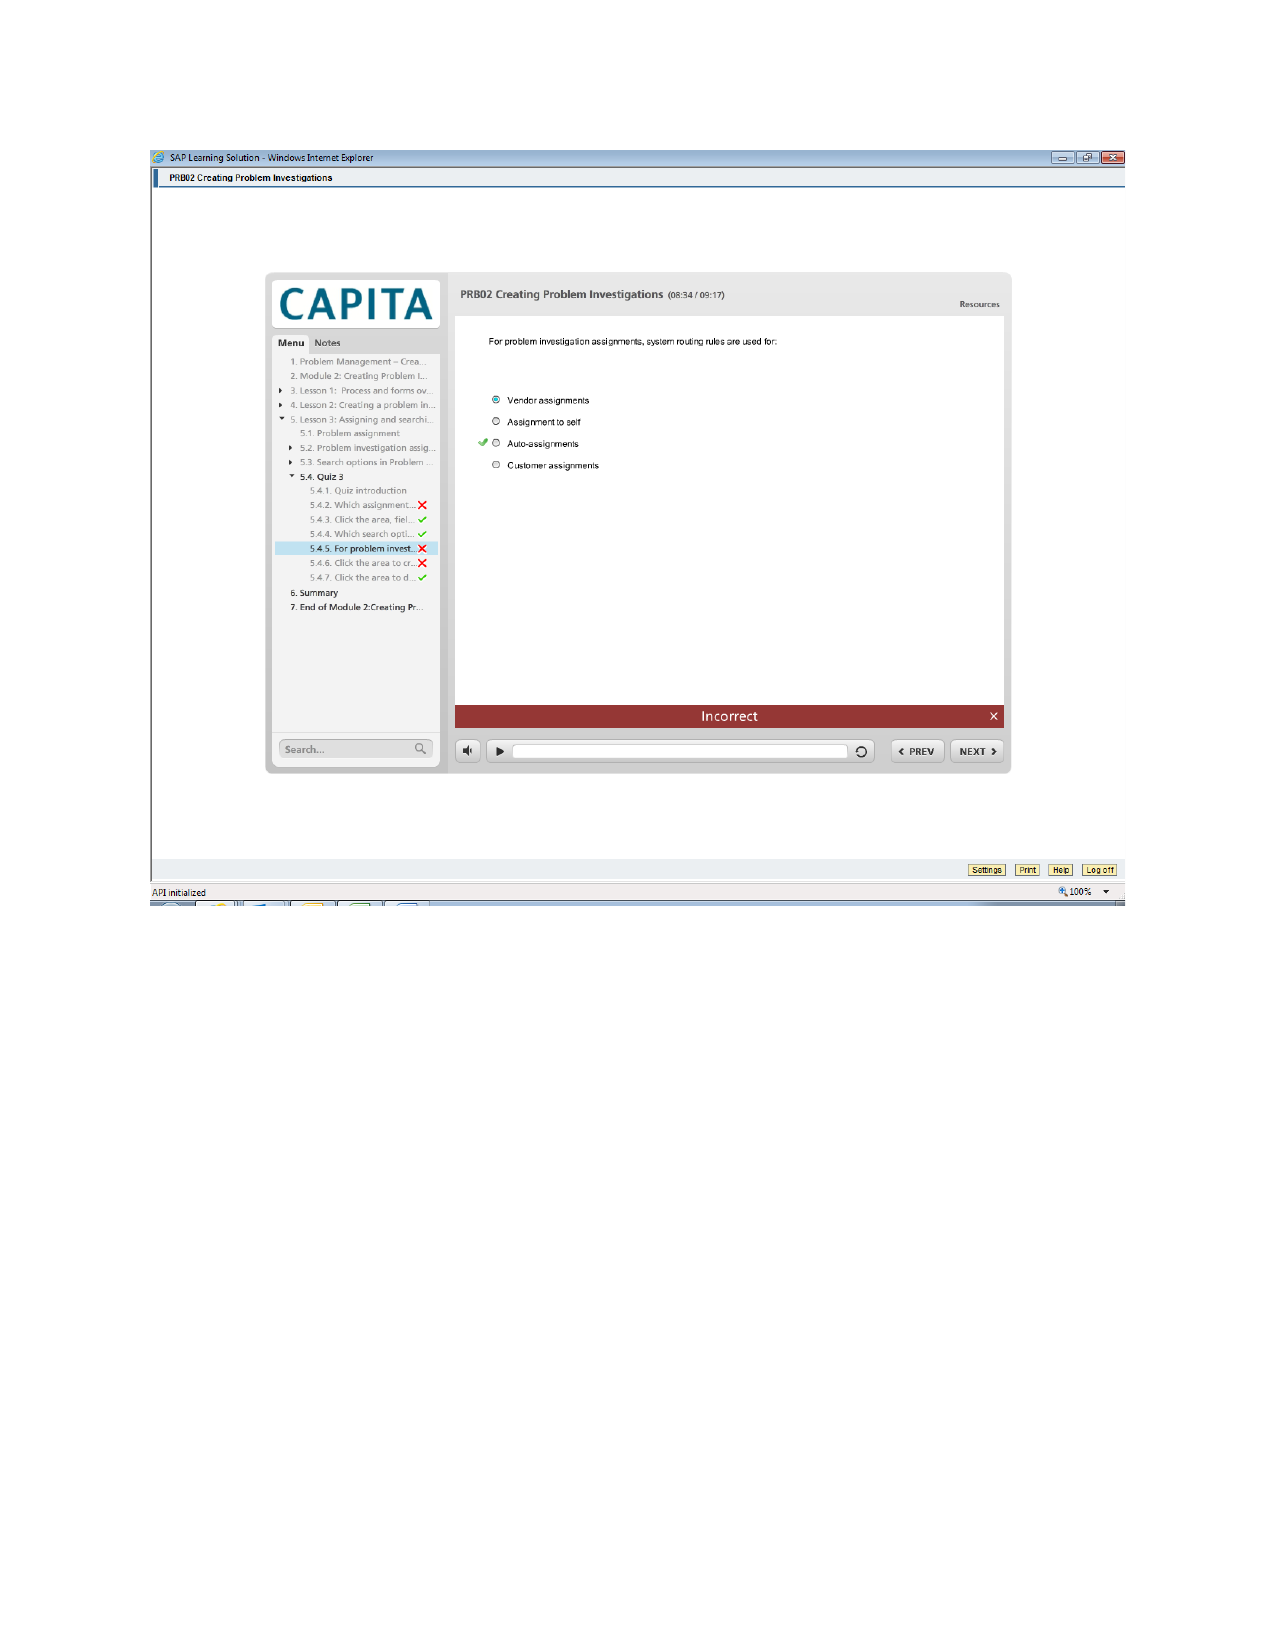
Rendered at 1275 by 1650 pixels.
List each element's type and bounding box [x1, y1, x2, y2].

picture [150, 150, 1125, 906]
